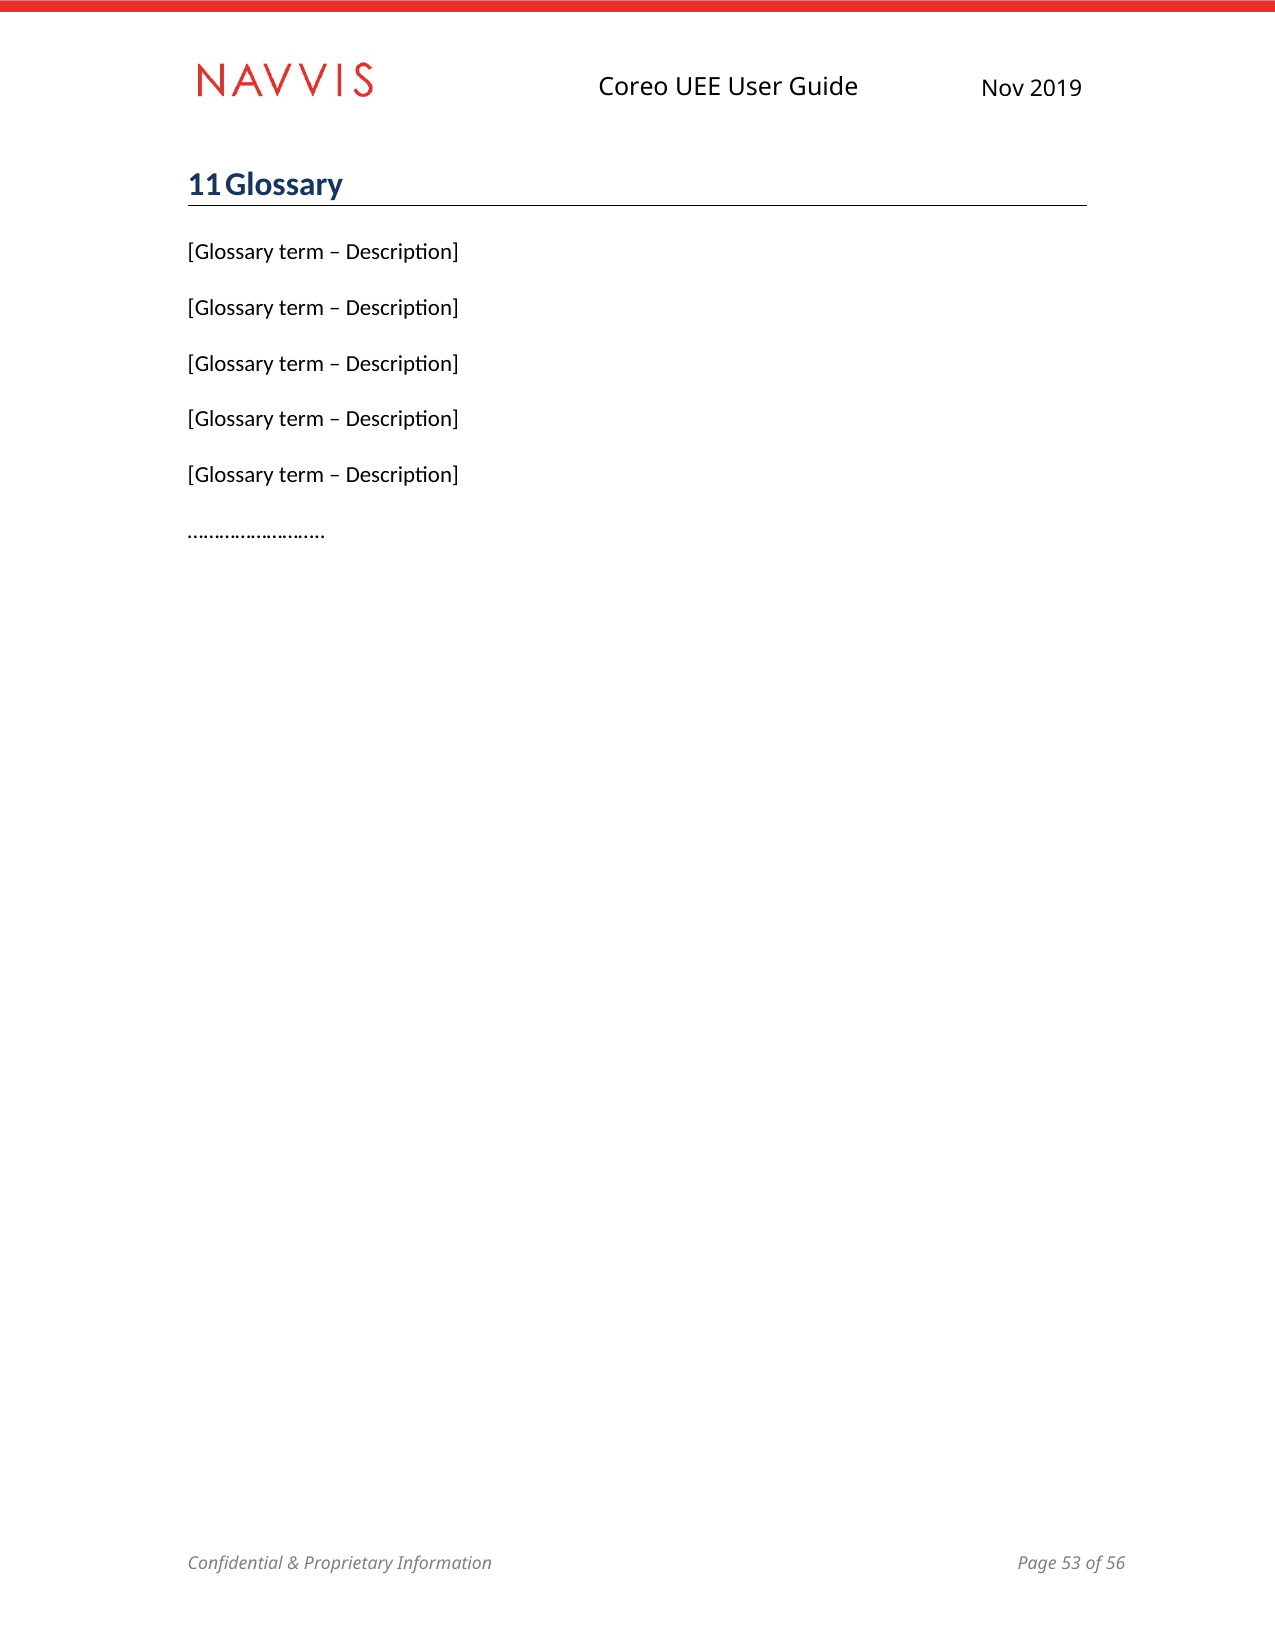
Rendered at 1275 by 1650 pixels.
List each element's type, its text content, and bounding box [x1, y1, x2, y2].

text [Glossary term – Description] [187, 404, 1087, 433]
picture [187, 55, 383, 104]
text [Glossary term – Description] [187, 293, 1087, 321]
text [Glossary term – Description] [187, 460, 1087, 488]
text [Glossary term – Description] [187, 349, 1087, 377]
subtitle Glossary [187, 162, 1087, 206]
text …………………….. [187, 516, 1087, 544]
text [Glossary term – Description] [187, 237, 1087, 265]
